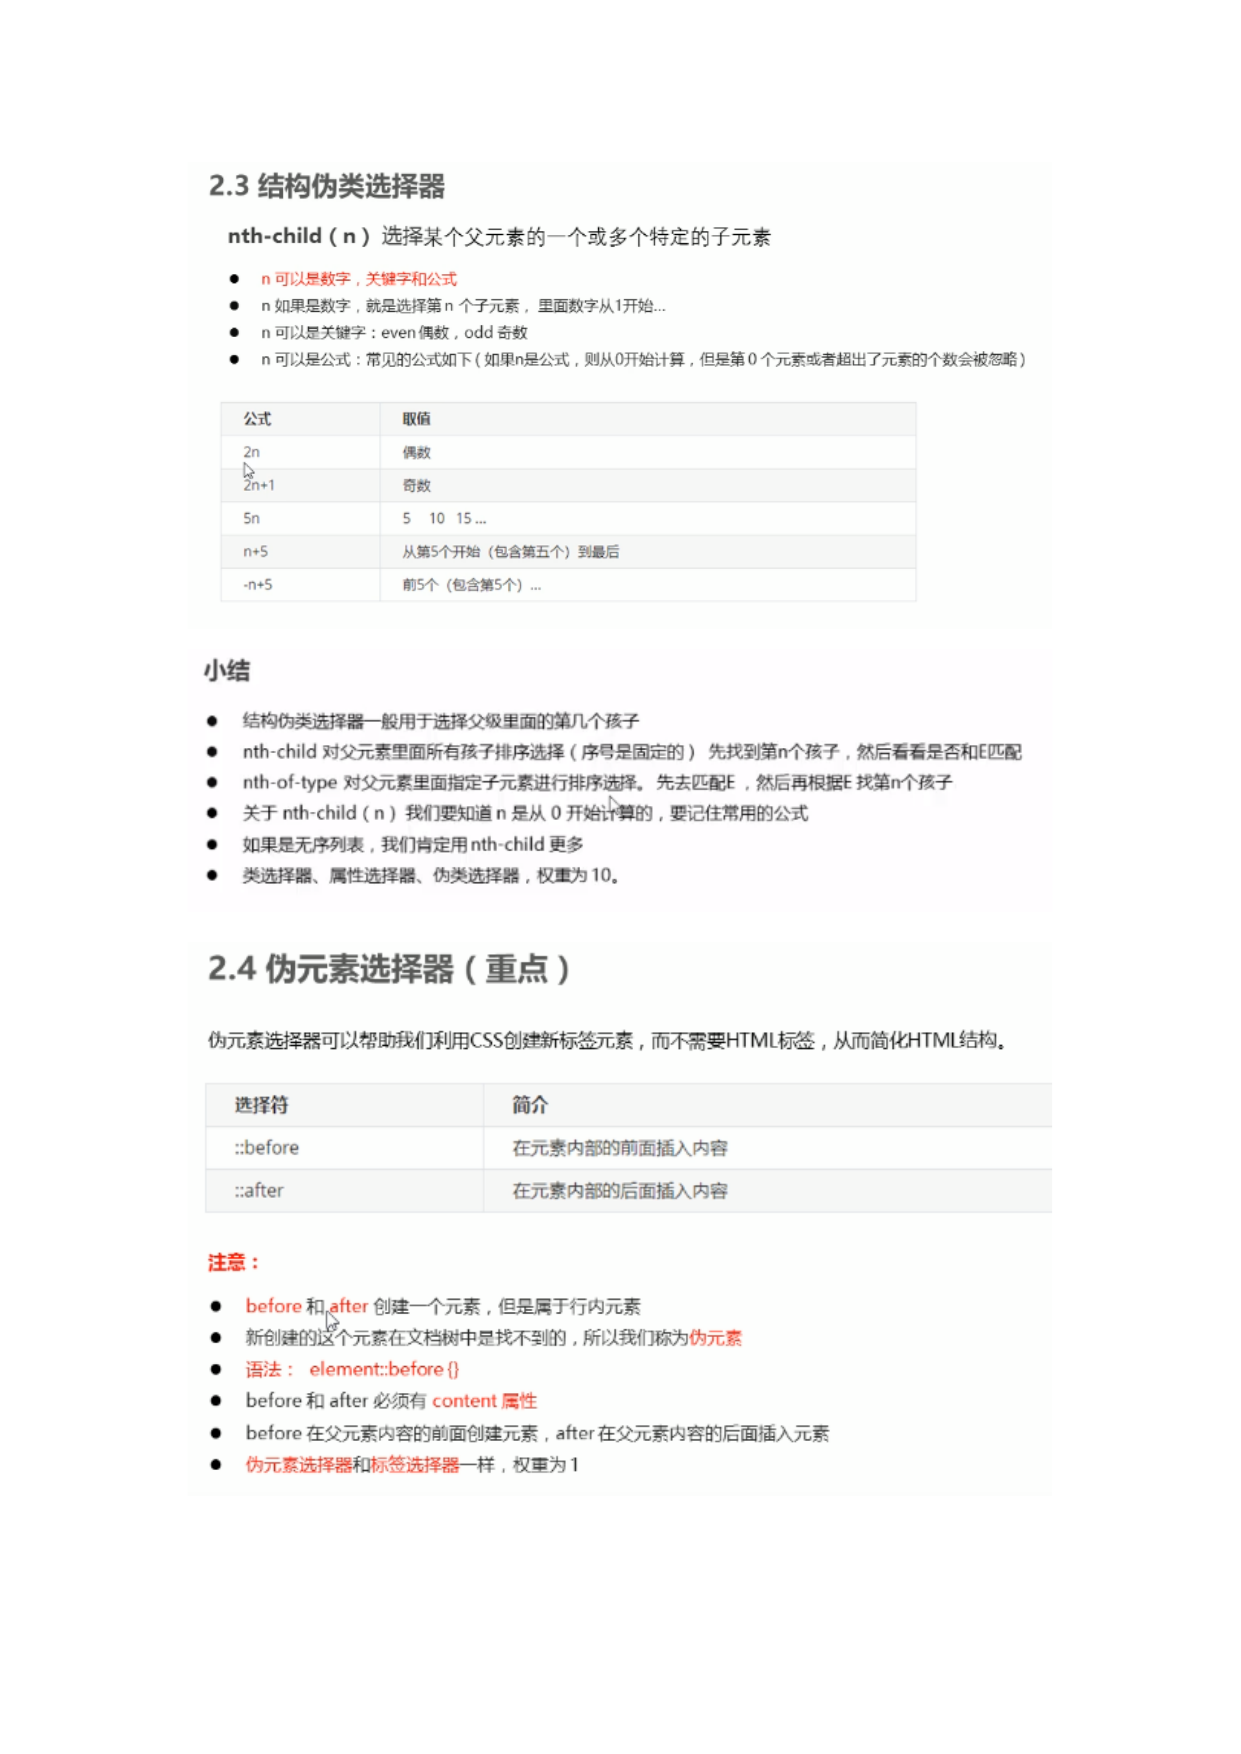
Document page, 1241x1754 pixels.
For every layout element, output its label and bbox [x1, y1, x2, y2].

picture [187, 649, 1053, 912]
picture [187, 942, 1053, 1496]
picture [187, 162, 1052, 629]
